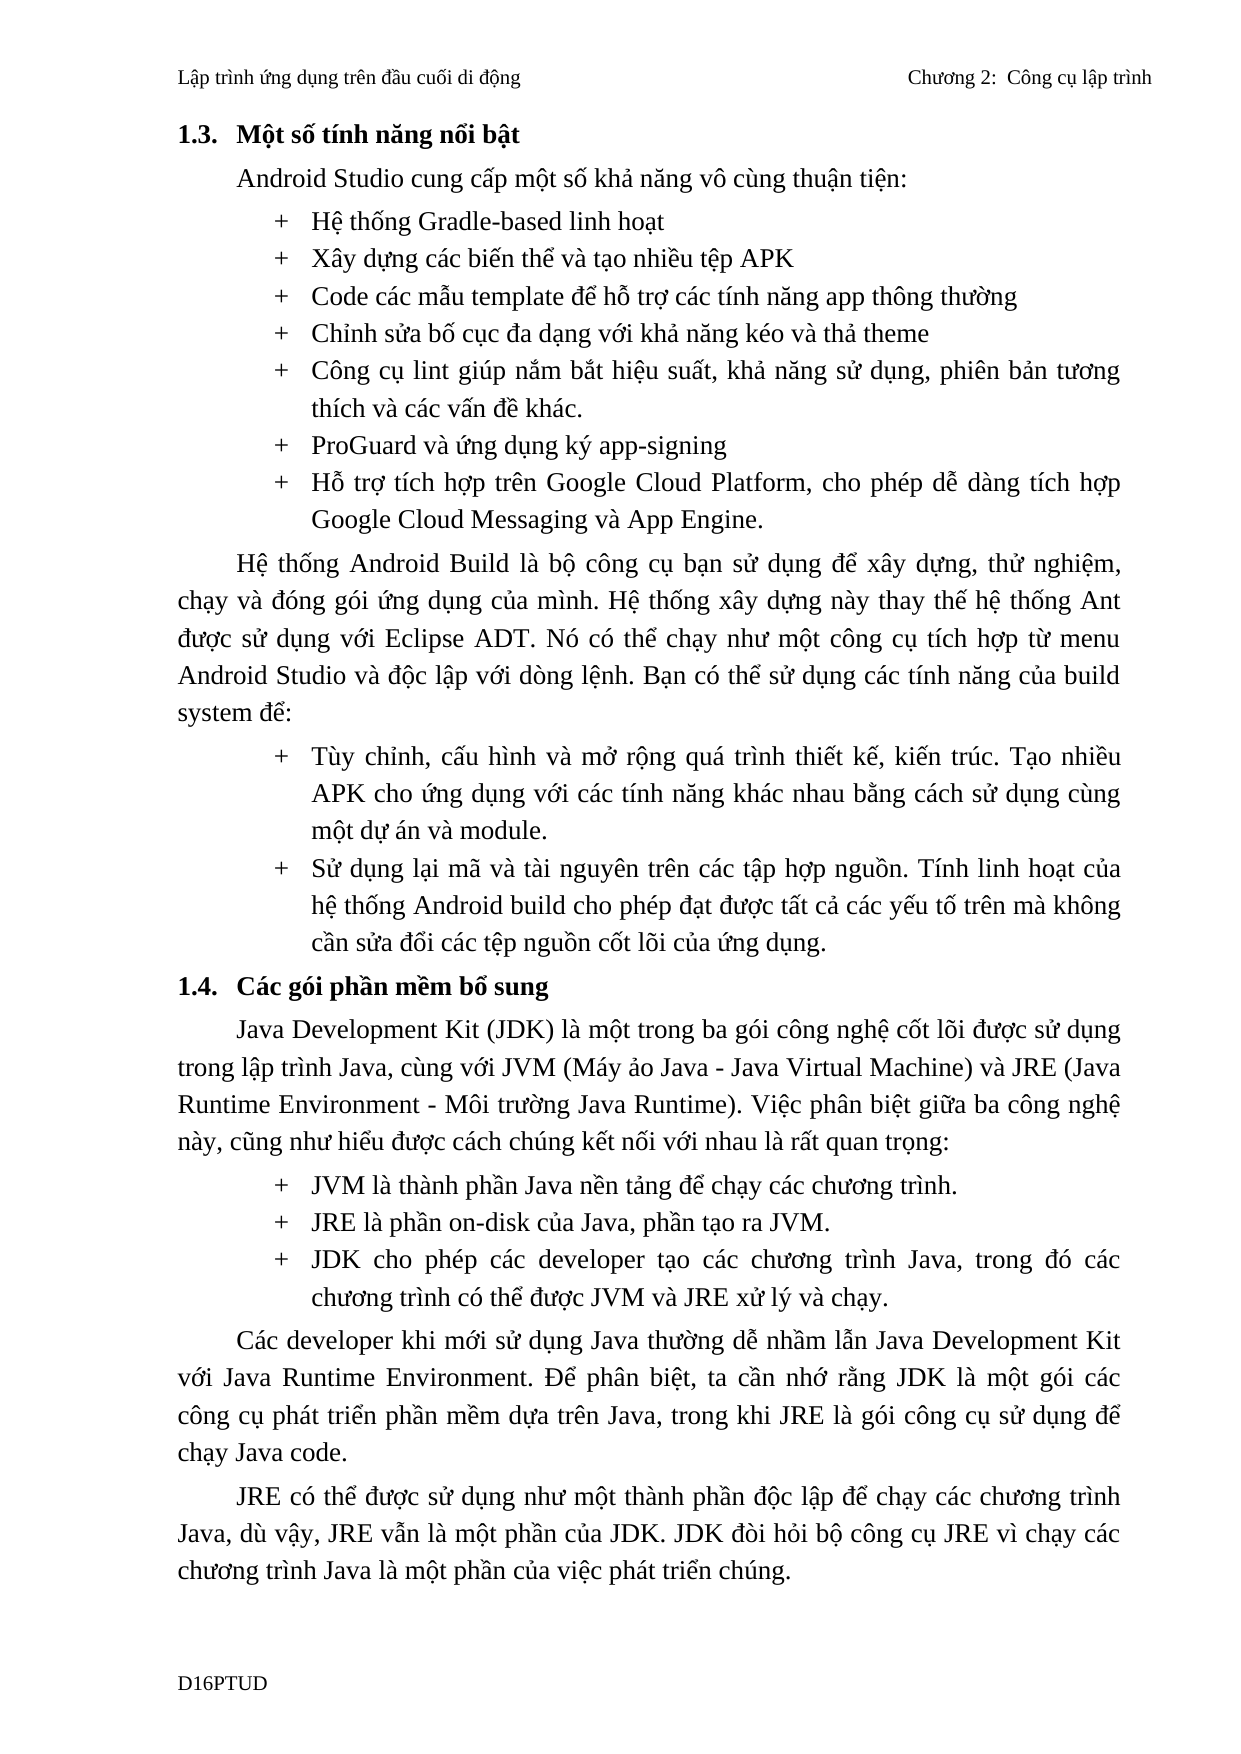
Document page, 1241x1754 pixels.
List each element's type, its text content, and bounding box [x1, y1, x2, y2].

text JRE có thể được sử dụng như một thành phần độc lập để chạy các chương trình Java, dù vậy, JRE vẫn là một phần của JDK. JDK đòi hỏi bộ công cụ JRE vì chạy các chương trình Java là một phần của việc phát triển chúng. [177, 1479, 1122, 1585]
subtitle Một số tính năng nổi bật [177, 118, 1122, 149]
text Android Studio cung cấp một số khả năng vô cùng thuận tiện: [177, 162, 1122, 193]
list Chỉnh sửa bố cục đa dạng với khả năng kéo và thả theme [274, 317, 1122, 348]
text Java Development Kit (JDK) là một trong ba gói công nghệ cốt lõi được sử dụng trong lập trình Java, cùng với JVM (Máy ảo Java - Java Virtual Machine) và JRE (Java Runtime Environment - Môi trường Java Runtime). Việc phân biệt giữa ba công nghệ này, cũng như hiểu được cách chúng kết nối với nhau là rất quan trọng: [177, 1013, 1122, 1156]
list Công cụ lint giúp nắm bắt hiệu suất, khả năng sử dụng, phiên bản tương thích và các vấn đề khác. [274, 354, 1122, 423]
list JDK cho phép các developer tạo các chương trình Java, trong đó các chương trình có thể được JVM và JRE xử lý và chạy. [274, 1243, 1122, 1312]
list Xây dựng các biến thể và tạo nhiều tệp APK [274, 242, 1122, 274]
subtitle Các gói phần mềm bổ sung [177, 970, 1122, 1001]
list Code các mẫu template để hỗ trợ các tính năng app thông thường [274, 280, 1122, 311]
list Hệ thống Gradle-based linh hoạt [274, 205, 1122, 236]
text Các developer khi mới sử dụng Java thường dễ nhầm lẫn Java Development Kit với Java Runtime Environment. Để phân biệt, ta cần nhớ rằng JDK là một gói các công cụ phát triển phần mềm dựa trên Java, trong khi JRE là gói công cụ sử dụng để chạy Java code. [177, 1324, 1122, 1467]
list Tùy chỉnh, cấu hình và mở rộng quá trình thiết kế, kiến trúc. Tạo nhiều APK cho ứng dụng với các tính năng khác nhau bằng cách sử dụng cùng một dự án và module. [274, 740, 1122, 846]
list JVM là thành phần Java nền tảng để chạy các chương trình. [274, 1169, 1122, 1200]
text Hệ thống Android Build là bộ công cụ bạn sử dụng để xây dựng, thử nghiệm, chạy và đóng gói ứng dụng của mình. Hệ thống xây dựng này thay thế hệ thống Ant được sử dụng với Eclipse ADT. Nó có thể chạy như một công cụ tích hợp từ menu Android Studio và độc lập với dòng lệnh. Bạn có thể sử dụng các tính năng của build system để: [177, 547, 1122, 727]
list JRE là phần on-disk của Java, phần tạo ra JVM. [274, 1206, 1122, 1237]
list ProGuard và ứng dụng ký app-signing [274, 429, 1122, 460]
list Sử dụng lại mã và tài nguyên trên các tập hợp nguồn. Tính linh hoạt của hệ thống Android build cho phép đạt được tất cả các yếu tố trên mà không cần sửa đổi các tệp nguồn cốt lõi của ứng dụng. [274, 852, 1122, 957]
list Hỗ trợ tích hợp trên Google Cloud Platform, cho phép dễ dàng tích hợp Google Cloud Messaging và App Engine. [274, 466, 1122, 535]
